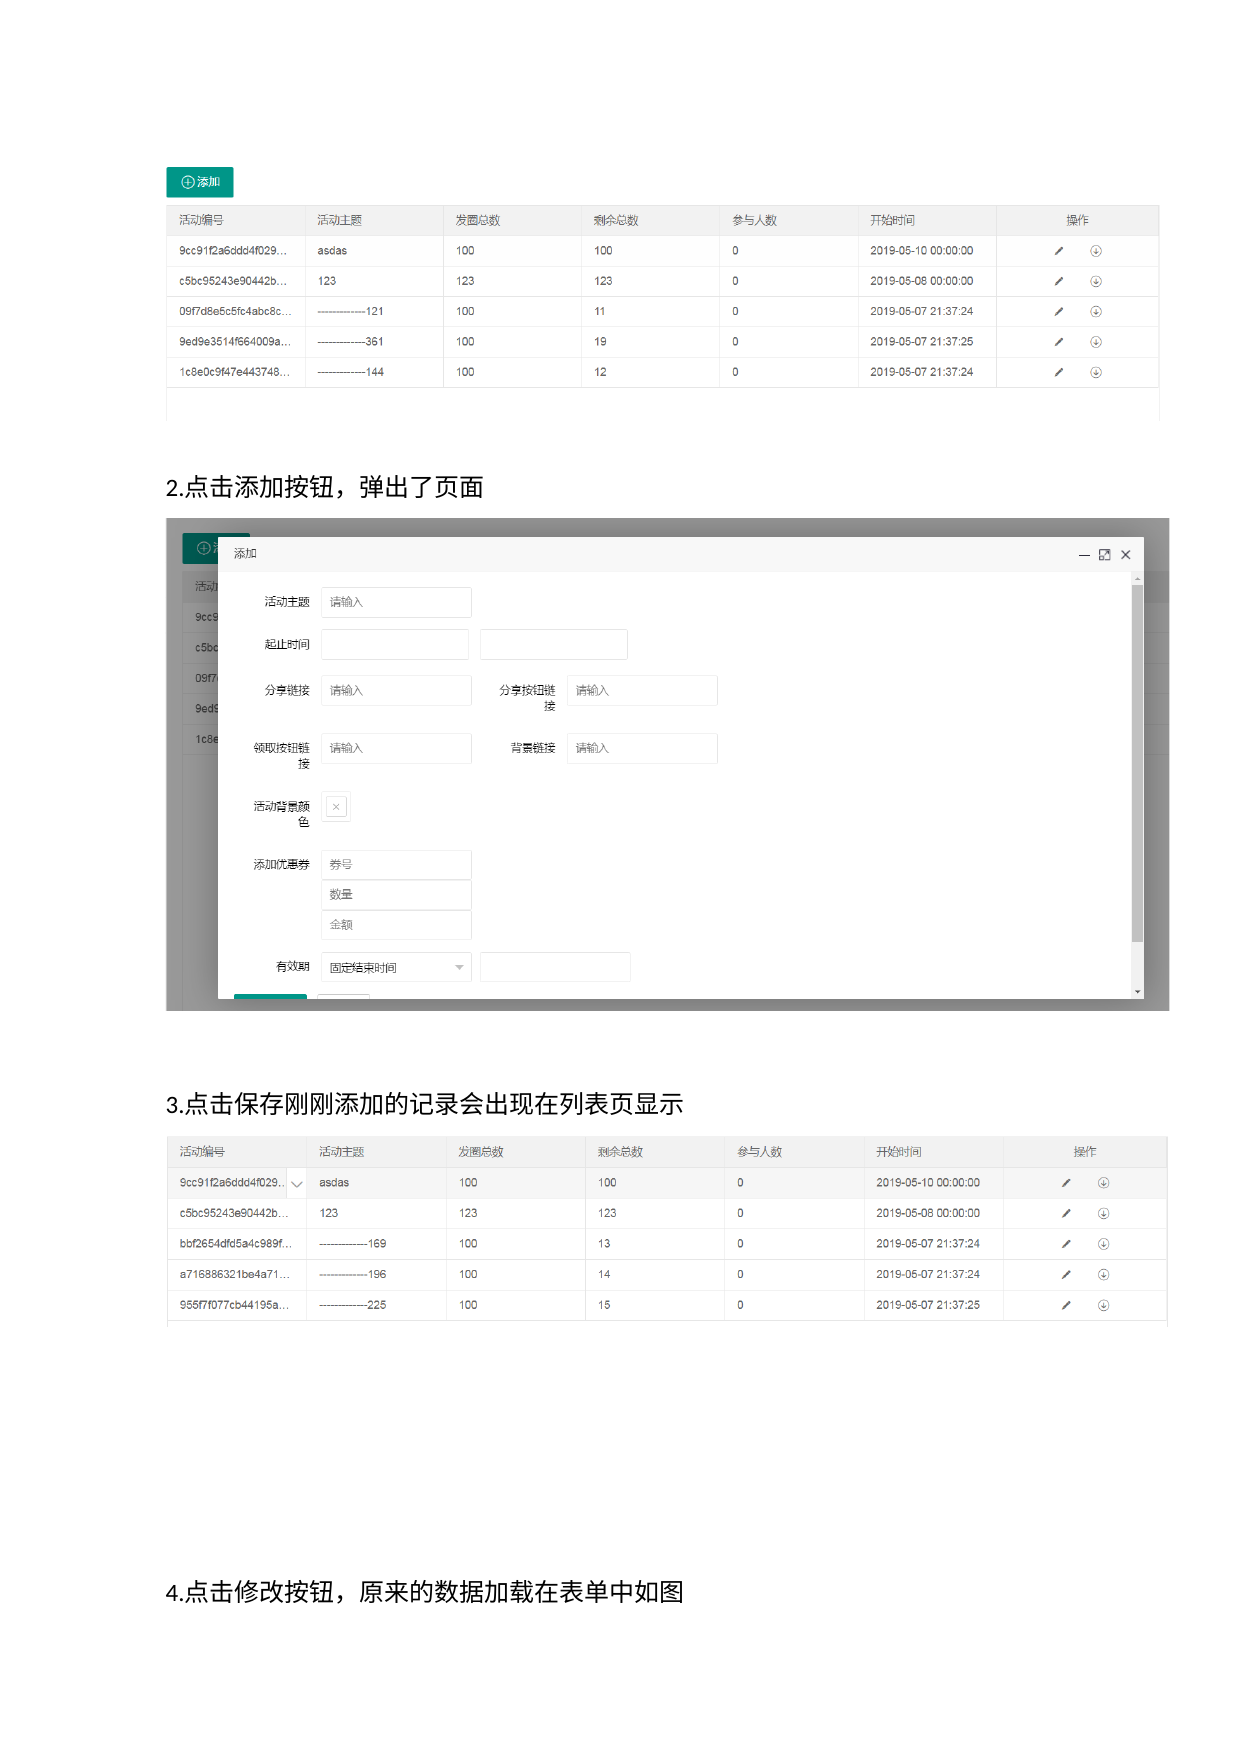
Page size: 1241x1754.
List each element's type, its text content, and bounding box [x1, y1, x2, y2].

text 2.点击添加按钮，弹出了页面 [165, 453, 1169, 518]
picture [165, 518, 1170, 1011]
picture [165, 1135, 1170, 1327]
picture [165, 160, 1170, 421]
text 3.点击保存刚刚添加的记录会出现在列表页显示 [165, 1071, 1169, 1135]
text 4.点击修改按钮，原来的数据加载在表单中如图 [165, 1558, 1169, 1623]
